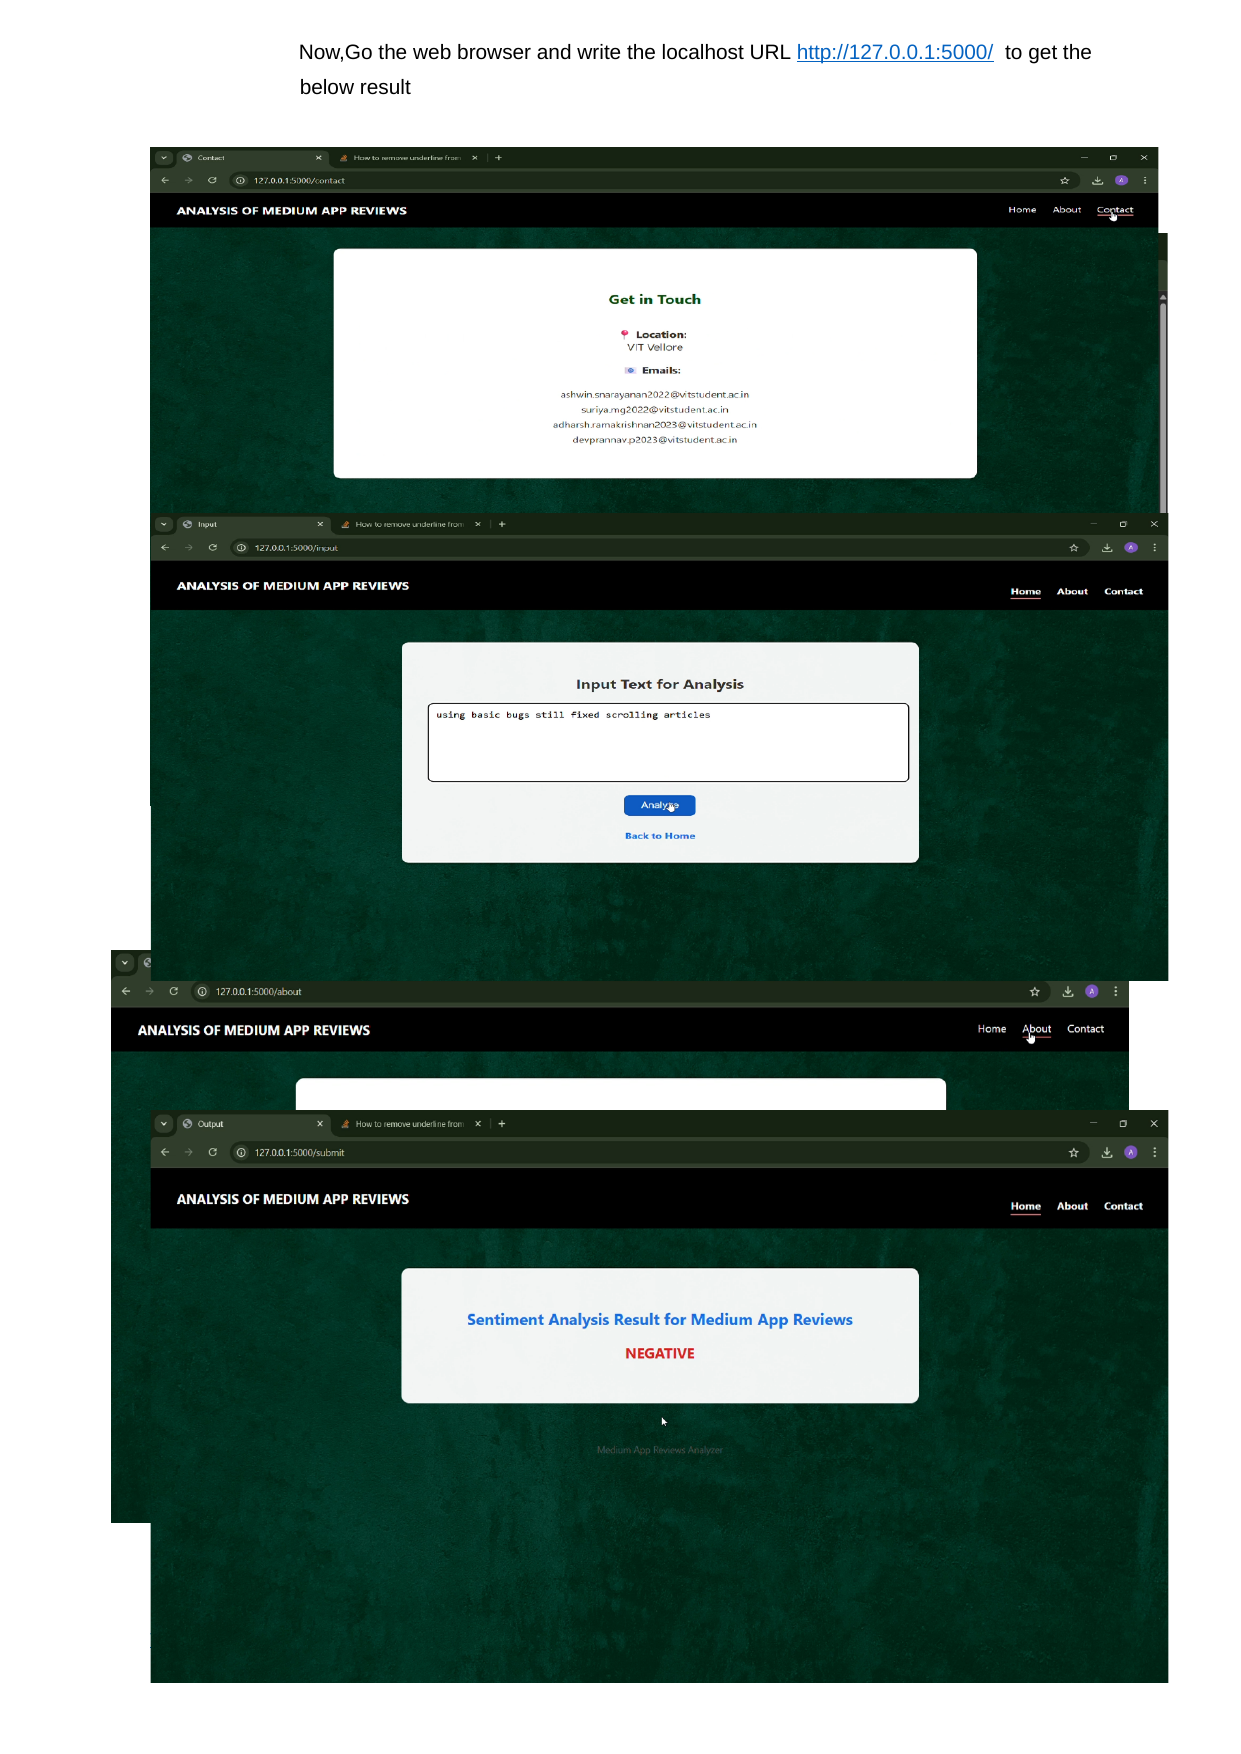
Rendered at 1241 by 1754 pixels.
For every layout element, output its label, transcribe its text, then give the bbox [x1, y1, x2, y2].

text Now,Go the web browser and write the localhost URL http://127.0.0.1:5000/ to get the below result [298, 39, 1142, 99]
picture [111, 147, 1169, 1683]
